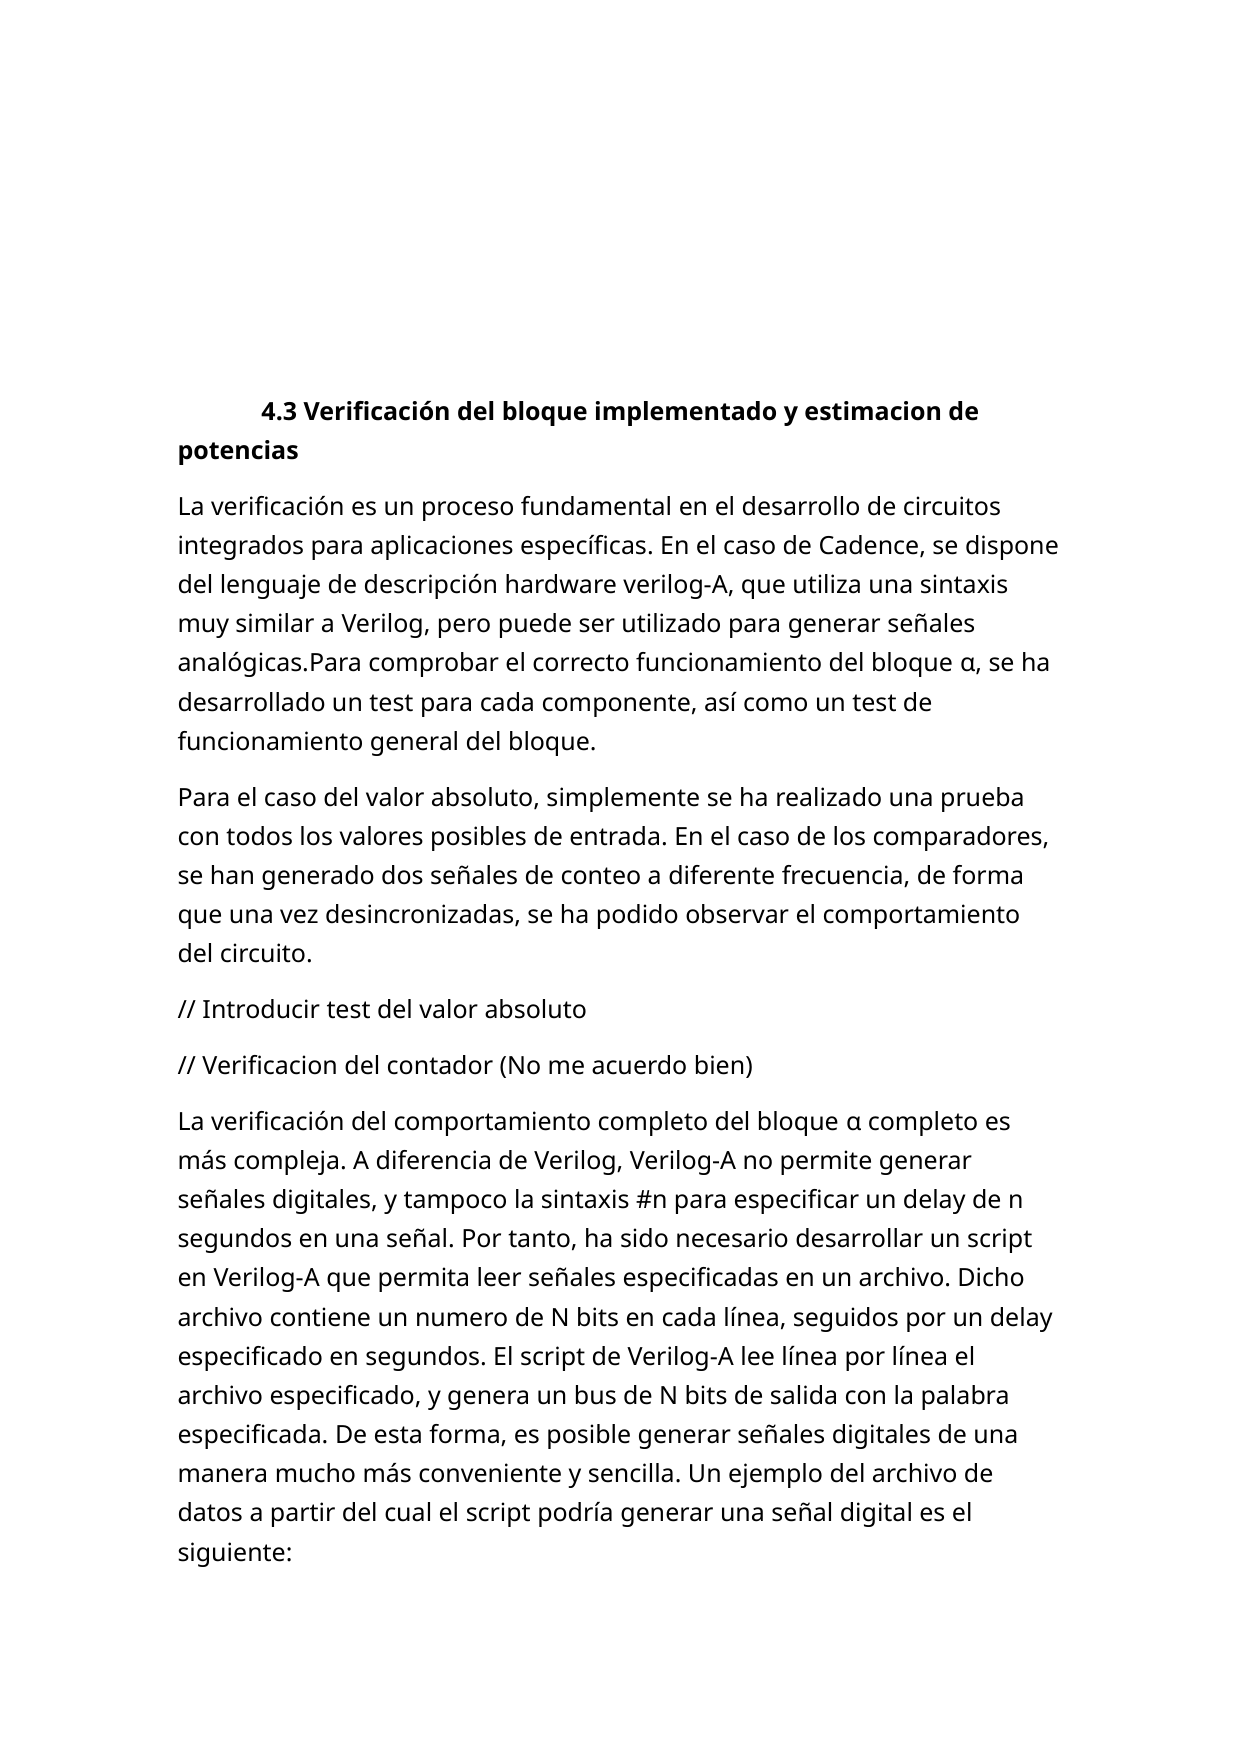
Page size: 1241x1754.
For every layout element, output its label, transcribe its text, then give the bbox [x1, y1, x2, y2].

text 4.3 Verificación del bloque implementado y estimacion de potencias [177, 315, 1063, 467]
text // Introducir test del valor absoluto [177, 992, 1063, 1026]
text La verificación del comportamiento completo del bloque α completo es más compleja. A diferencia de Verilog, Verilog-A no permite generar señales digitales, y tampoco la sintaxis #n para especificar un delay de n segundos en una señal. Por tanto, ha sido necesario desarrollar un script en Verilog-A que permita leer señales especificadas en un archivo. Dicho archivo contiene un numero de N bits en cada línea, seguidos por un delay especificado en segundos. El script de Verilog-A lee línea por línea el archivo especificado, y genera un bus de N bits de salida con la palabra especificada. De esta forma, es posible generar señales digitales de una manera mucho más conveniente y sencilla. Un ejemplo del archivo de datos a partir del cual el script podría generar una señal digital es el siguiente: [177, 1103, 1063, 1568]
text // Verificacion del contador (No me acuerdo bien) [177, 1048, 1063, 1082]
text La verificación es un proceso fundamental en el desarrollo de circuitos integrados para aplicaciones específicas. En el caso de Cadence, se dispone del lenguaje de descripción hardware verilog-A, que utiliza una sintaxis muy similar a Verilog, pero puede ser utilizado para generar señales analógicas.Para comprobar el correcto funcionamiento del bloque α, se ha desarrollado un test para cada componente, así como un test de funcionamiento general del bloque. [177, 488, 1063, 757]
text Para el caso del valor absoluto, simplemente se ha realizado una prueba con todos los valores posibles de entrada. En el caso de los comparadores, se han generado dos señales de conteo a diferente frecuencia, de forma que una vez desincronizadas, se ha podido observar el comportamiento del circuito. [177, 779, 1063, 970]
